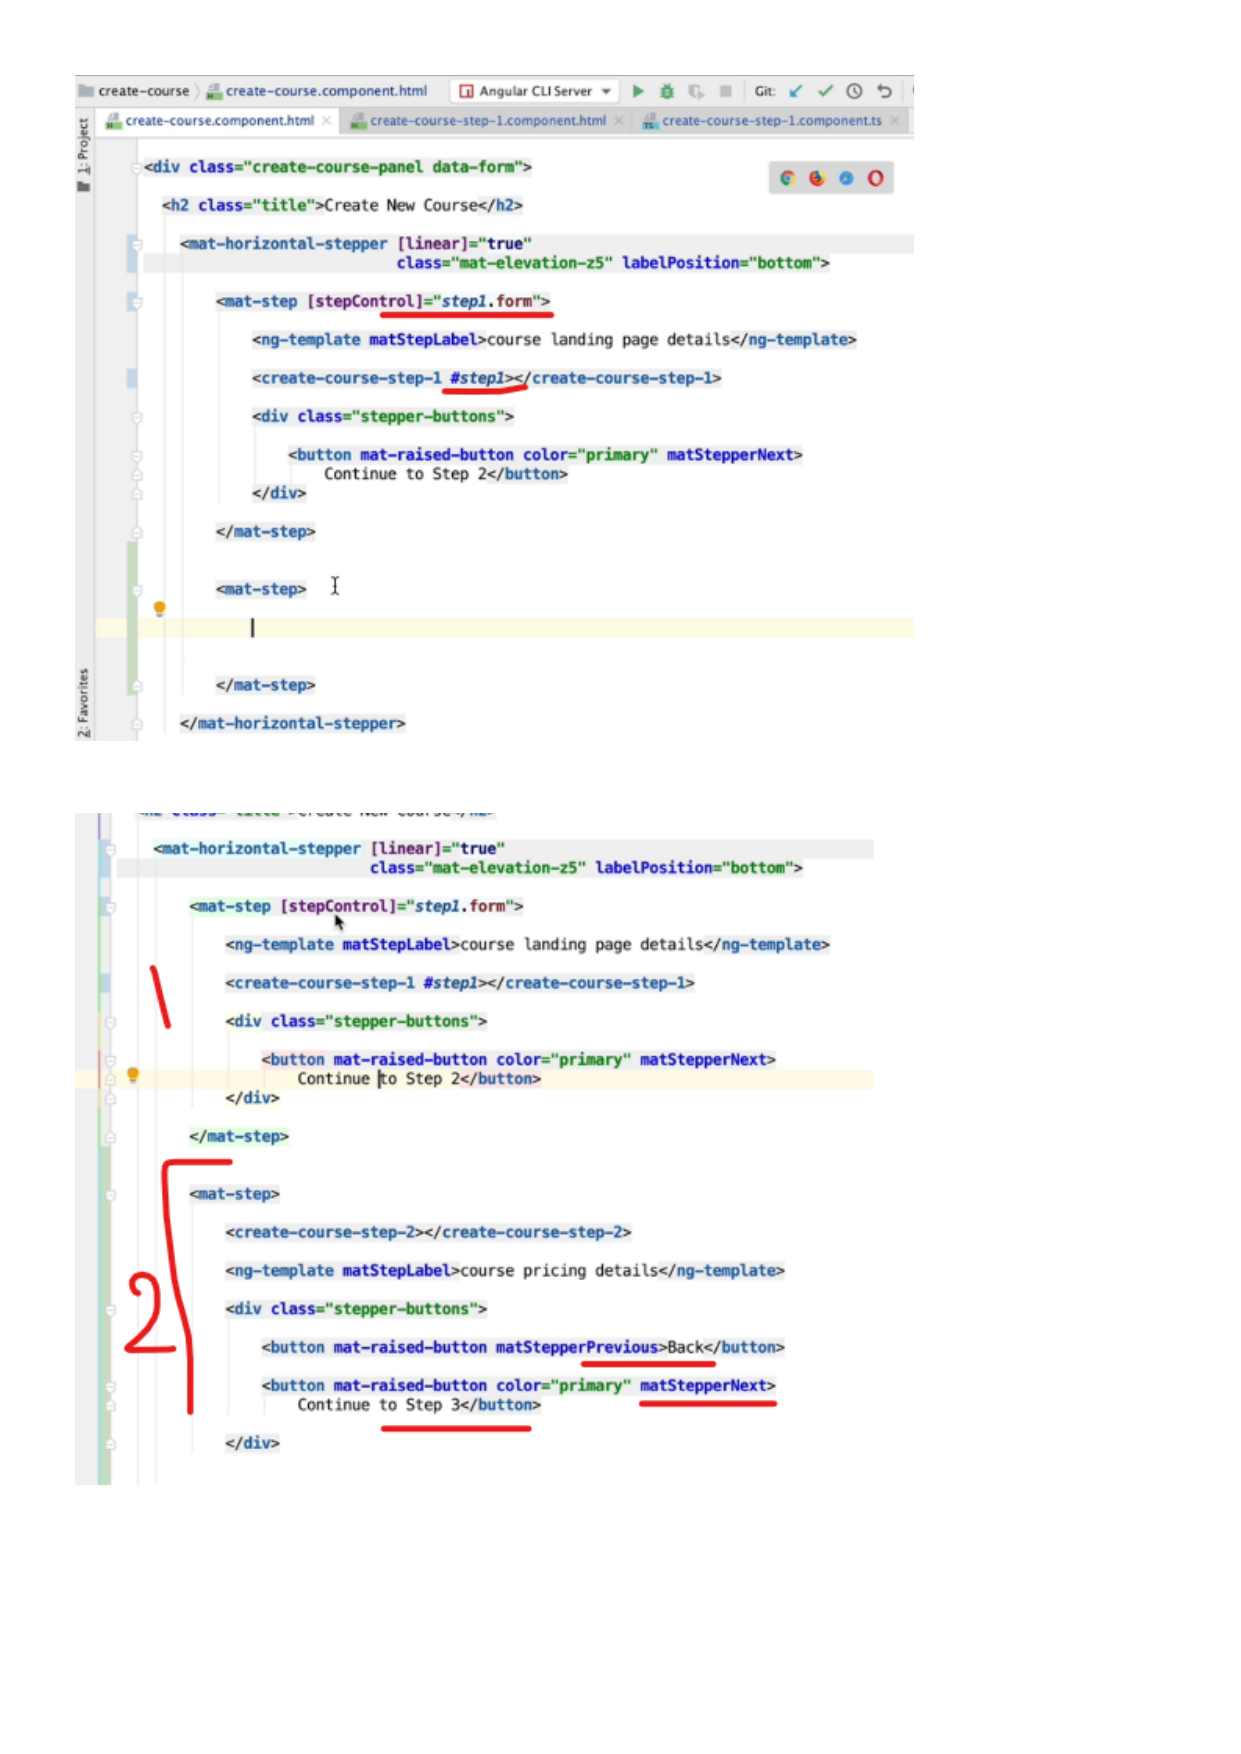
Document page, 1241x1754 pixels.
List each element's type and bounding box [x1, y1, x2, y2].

picture [75, 75, 915, 741]
picture [75, 813, 874, 1485]
